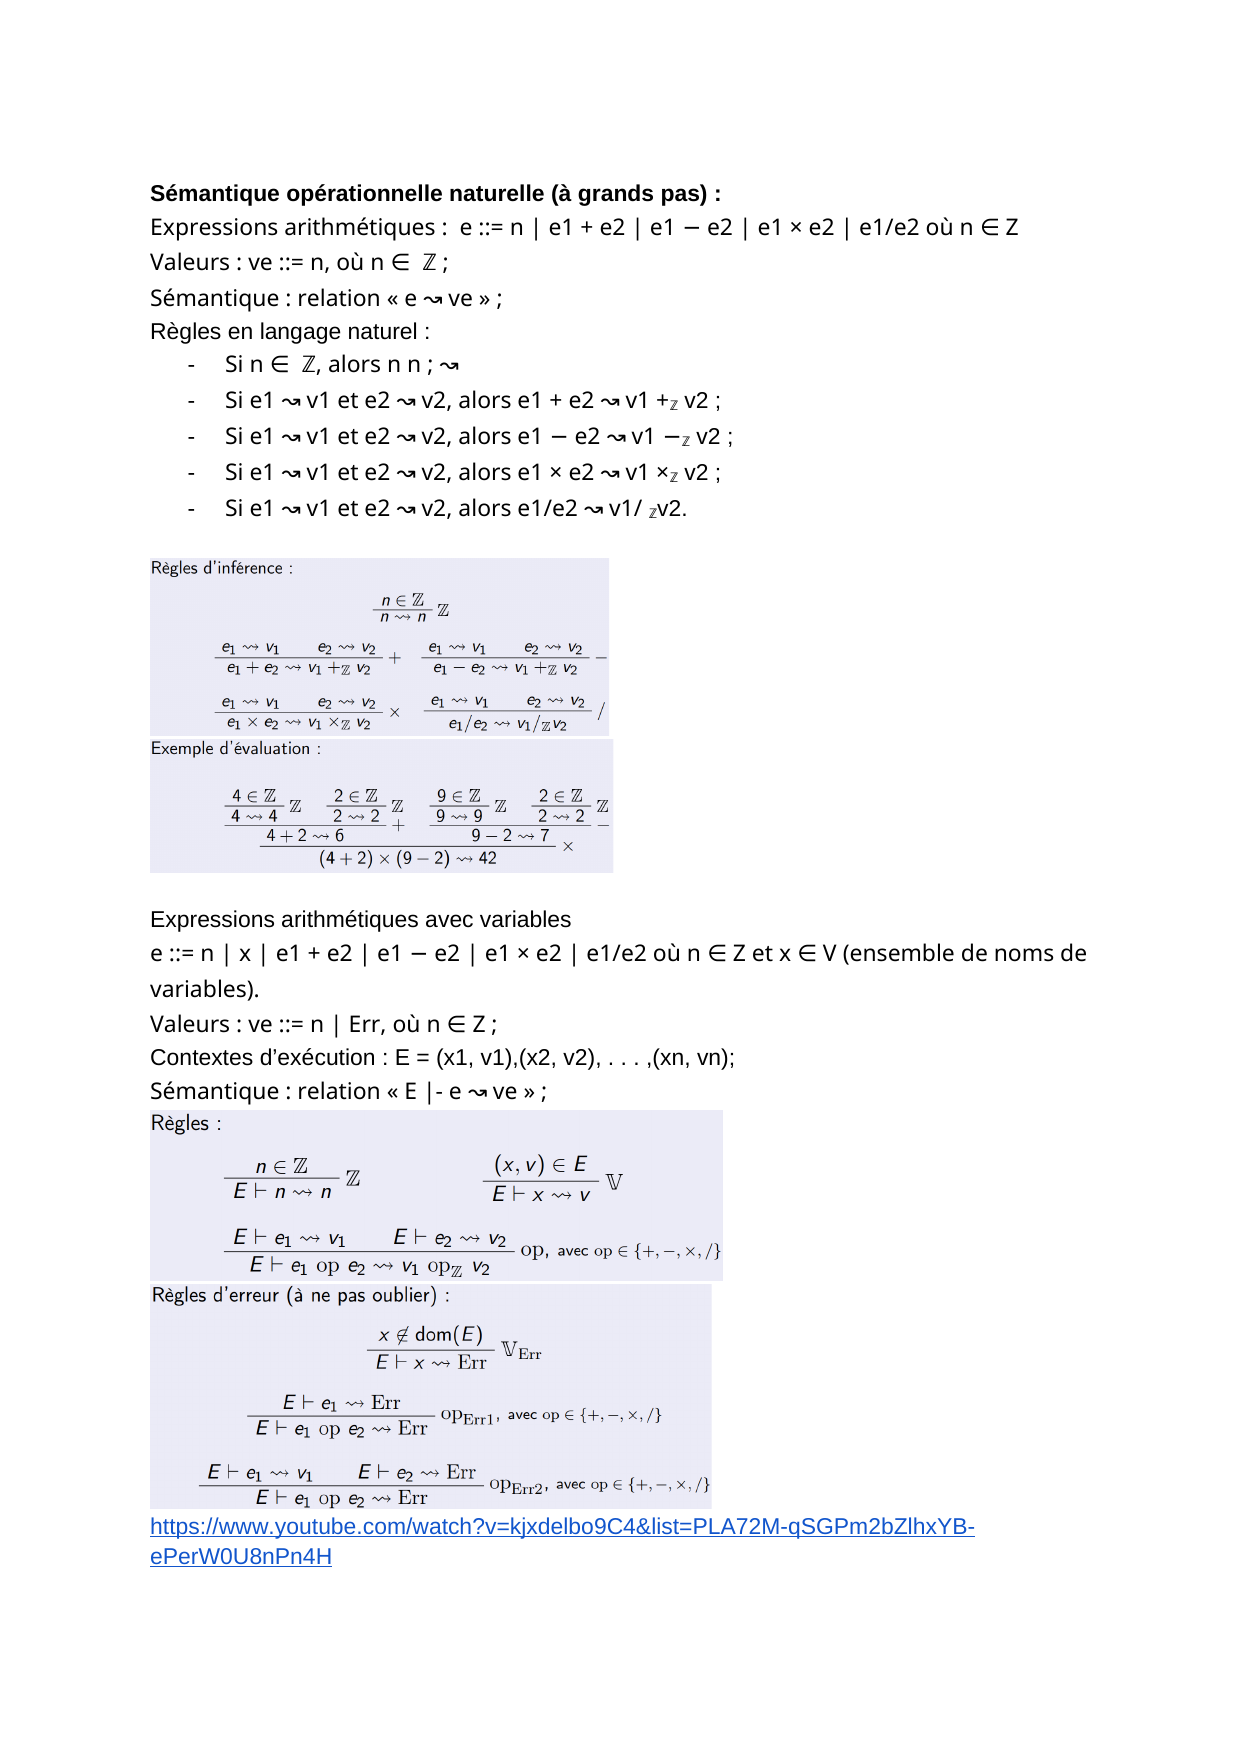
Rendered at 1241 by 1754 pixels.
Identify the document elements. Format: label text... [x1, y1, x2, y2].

list Si e1 ↝ v1 et e2 ↝ v2, alors e1 × e2 ↝ v1 ×ℤ v2 ; [187, 456, 1090, 487]
text Valeurs : ve ::= n | Err, où n ∈ Z ; [150, 1008, 1090, 1040]
list Si e1 ↝ v1 et e2 ↝ v2, alors e1 − e2 ↝ v1 −ℤ v2 ; [187, 420, 1090, 452]
picture [150, 1284, 712, 1509]
text Expressions arithmétiques : e ::= n | e1 + e2 | e1 − e2 | e1 × e2 | e1/e2 où n ∈ Z [150, 210, 1090, 242]
picture [150, 558, 610, 736]
list Si e1 ↝ v1 et e2 ↝ v2, alors e1 + e2 ↝ v1 +ℤ v2 ; [187, 384, 1090, 416]
list Si e1 ↝ v1 et e2 ↝ v2, alors e1/e2 ↝ v1/ ℤv2. [187, 492, 1090, 523]
text Sémantique opérationnelle naturelle (à grands pas) : [150, 180, 1090, 207]
text e ::= n | x | e1 + e2 | e1 − e2 | e1 × e2 | e1/e2 où n ∈ Z et x ∈ V (ensemble de noms de variables). [150, 937, 1090, 1004]
text Sémantique : relation « e ↝ ve » ; [150, 282, 1090, 313]
picture [150, 1110, 723, 1281]
text Sémantique : relation « E |- e ↝ ve » ; [150, 1074, 1090, 1106]
list Si n ∈ ℤ, alors n n ; ↝ [187, 348, 1090, 380]
picture [150, 739, 614, 873]
text Expressions arithmétiques avec variables [150, 906, 1090, 933]
text Contextes d’exécution : E = (x1, v1),(x2, v2), . . . ,(xn, vn); [150, 1044, 1090, 1071]
text Règles en langage naturel : [150, 318, 1090, 344]
text https://www.youtube.com/watch?v=kjxdelbo9C4&list=PLA72M-qSGPm2bZlhxYB-ePerW0U8nPn4H [150, 1513, 1090, 1569]
text Valeurs : ve ::= n, où n ∈ ℤ ; [150, 246, 1090, 278]
